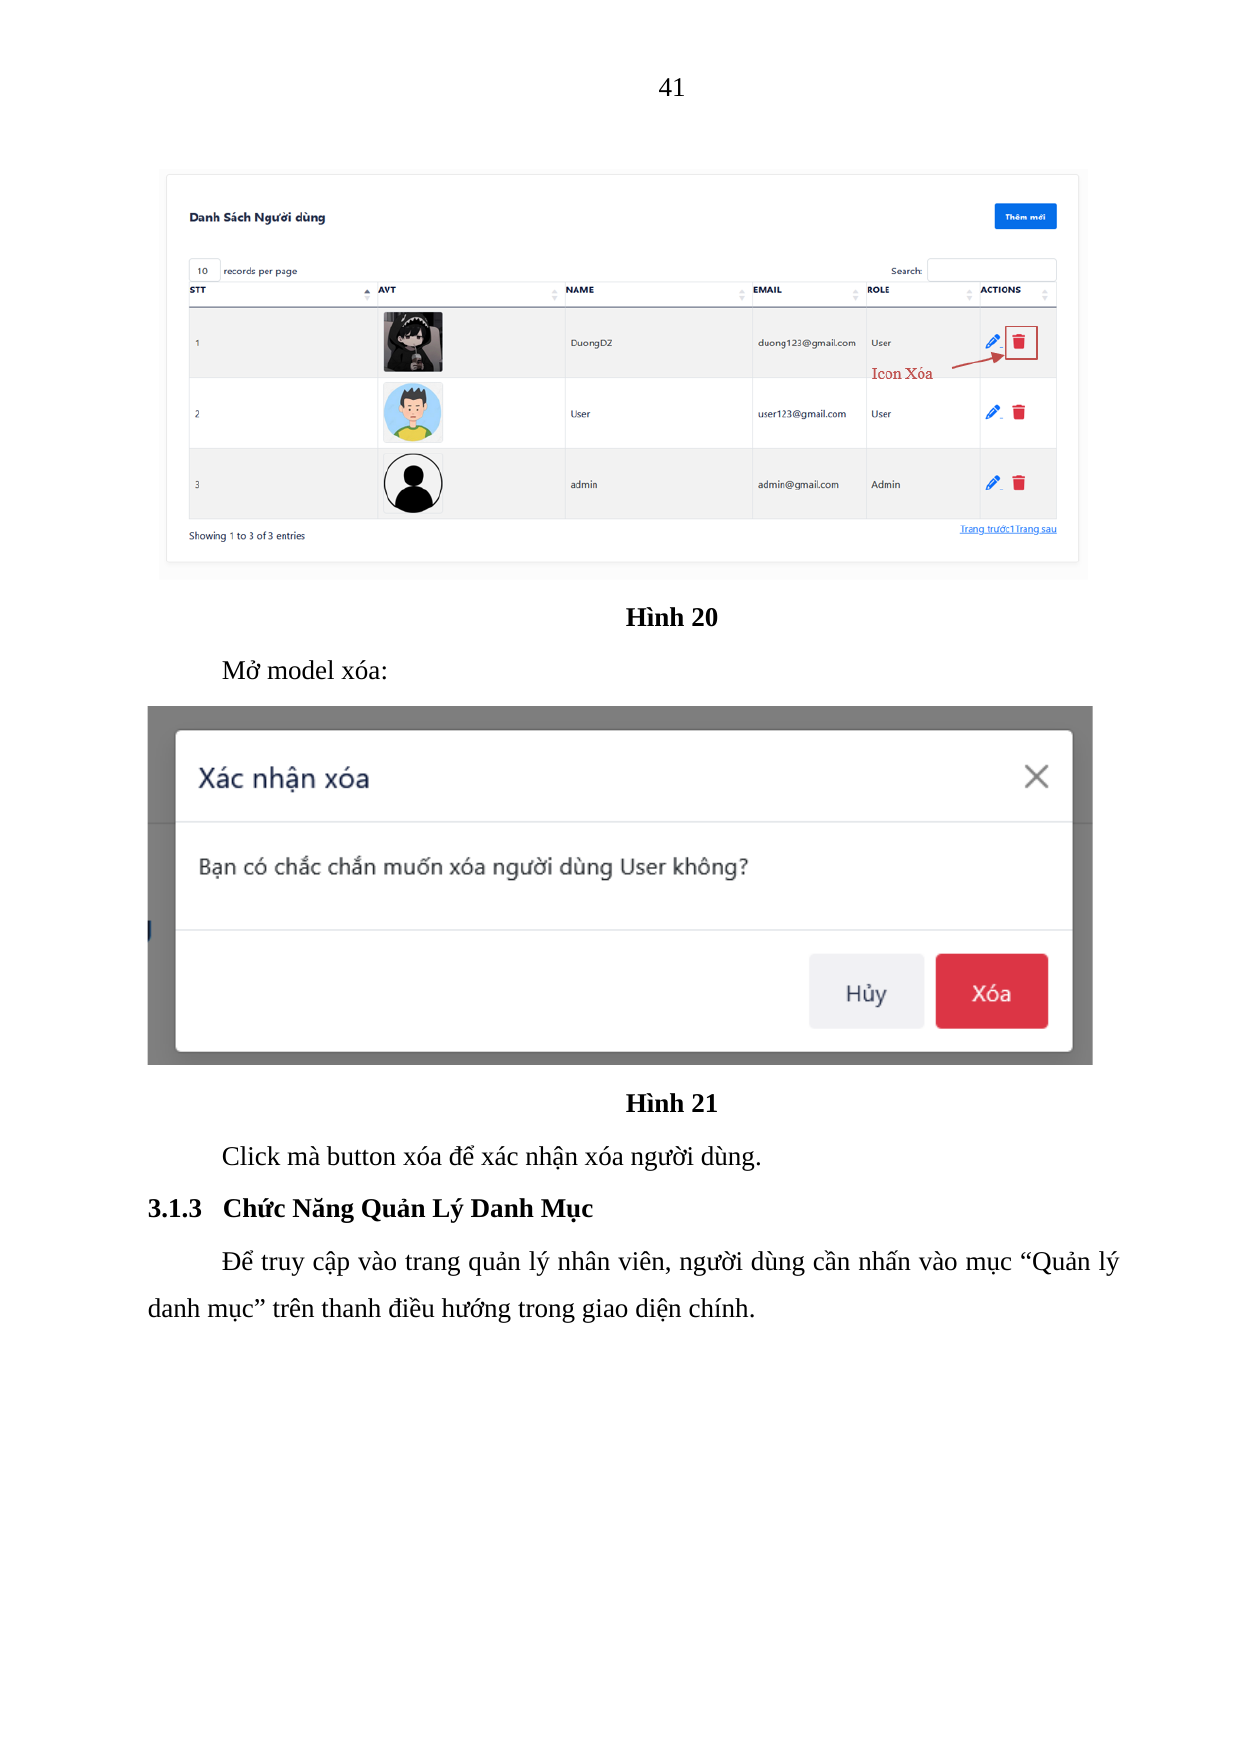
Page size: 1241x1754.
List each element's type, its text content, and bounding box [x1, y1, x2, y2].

text Click mà button xóa để xác nhận xóa người dùng. [148, 1139, 1122, 1171]
text Mở model xóa: [148, 654, 1122, 685]
picture [147, 164, 1093, 580]
picture [147, 706, 1093, 1065]
text Hình 21 [148, 1087, 1122, 1118]
text Để truy cập vào trang quản lý nhân viên, người dùng cần nhấn vào mục “Quản lý danh mục” trên thanh điều hướng trong giao diện chính. [148, 1245, 1122, 1323]
subtitle Chức Năng Quản Lý Danh Mục [148, 1192, 1122, 1224]
text Hình 20 [148, 601, 1122, 632]
